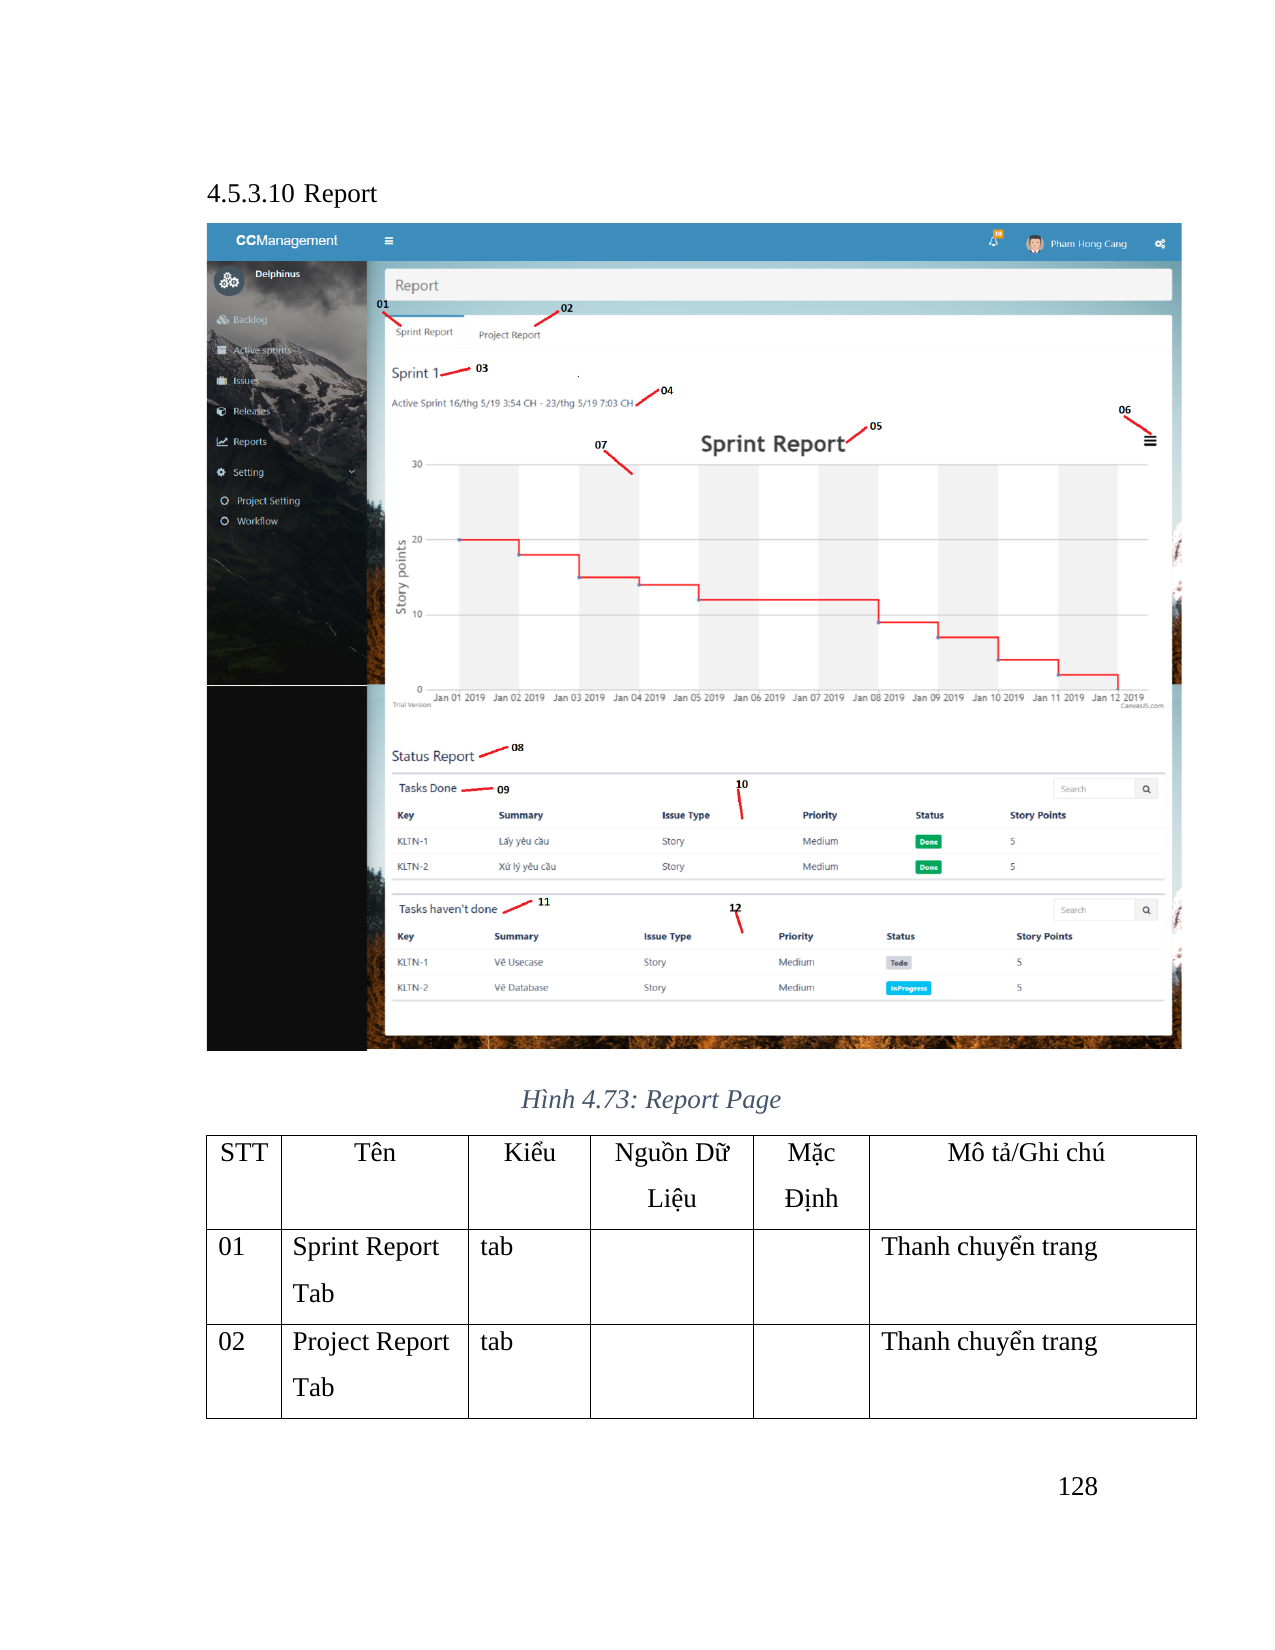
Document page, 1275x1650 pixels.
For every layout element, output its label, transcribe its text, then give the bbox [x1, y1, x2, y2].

table_cell [591, 1230, 753, 1324]
table_cell [754, 1230, 869, 1324]
table_header Mô tả/Ghi chú [870, 1136, 1196, 1229]
table_header Kiểu [469, 1136, 590, 1229]
table_header Mặc Định [754, 1136, 869, 1229]
table_cell Thanh chuyển trang [870, 1325, 1196, 1418]
table_cell [754, 1325, 869, 1418]
picture [206, 223, 1182, 1051]
table_cell Sprint Report Tab [282, 1230, 468, 1324]
table_cell 02 [207, 1325, 281, 1418]
table_cell tab [469, 1230, 590, 1324]
table_cell Thanh chuyển trang [870, 1230, 1196, 1324]
table_header STT [207, 1136, 281, 1229]
table_cell [591, 1325, 753, 1418]
table_cell 01 [207, 1230, 281, 1324]
subtitle Report [207, 177, 1098, 208]
table_header Nguồn Dữ Liệu [591, 1136, 753, 1229]
table_header Tên [282, 1136, 468, 1229]
table_cell tab [469, 1325, 590, 1418]
table_cell Project Report Tab [282, 1325, 468, 1418]
